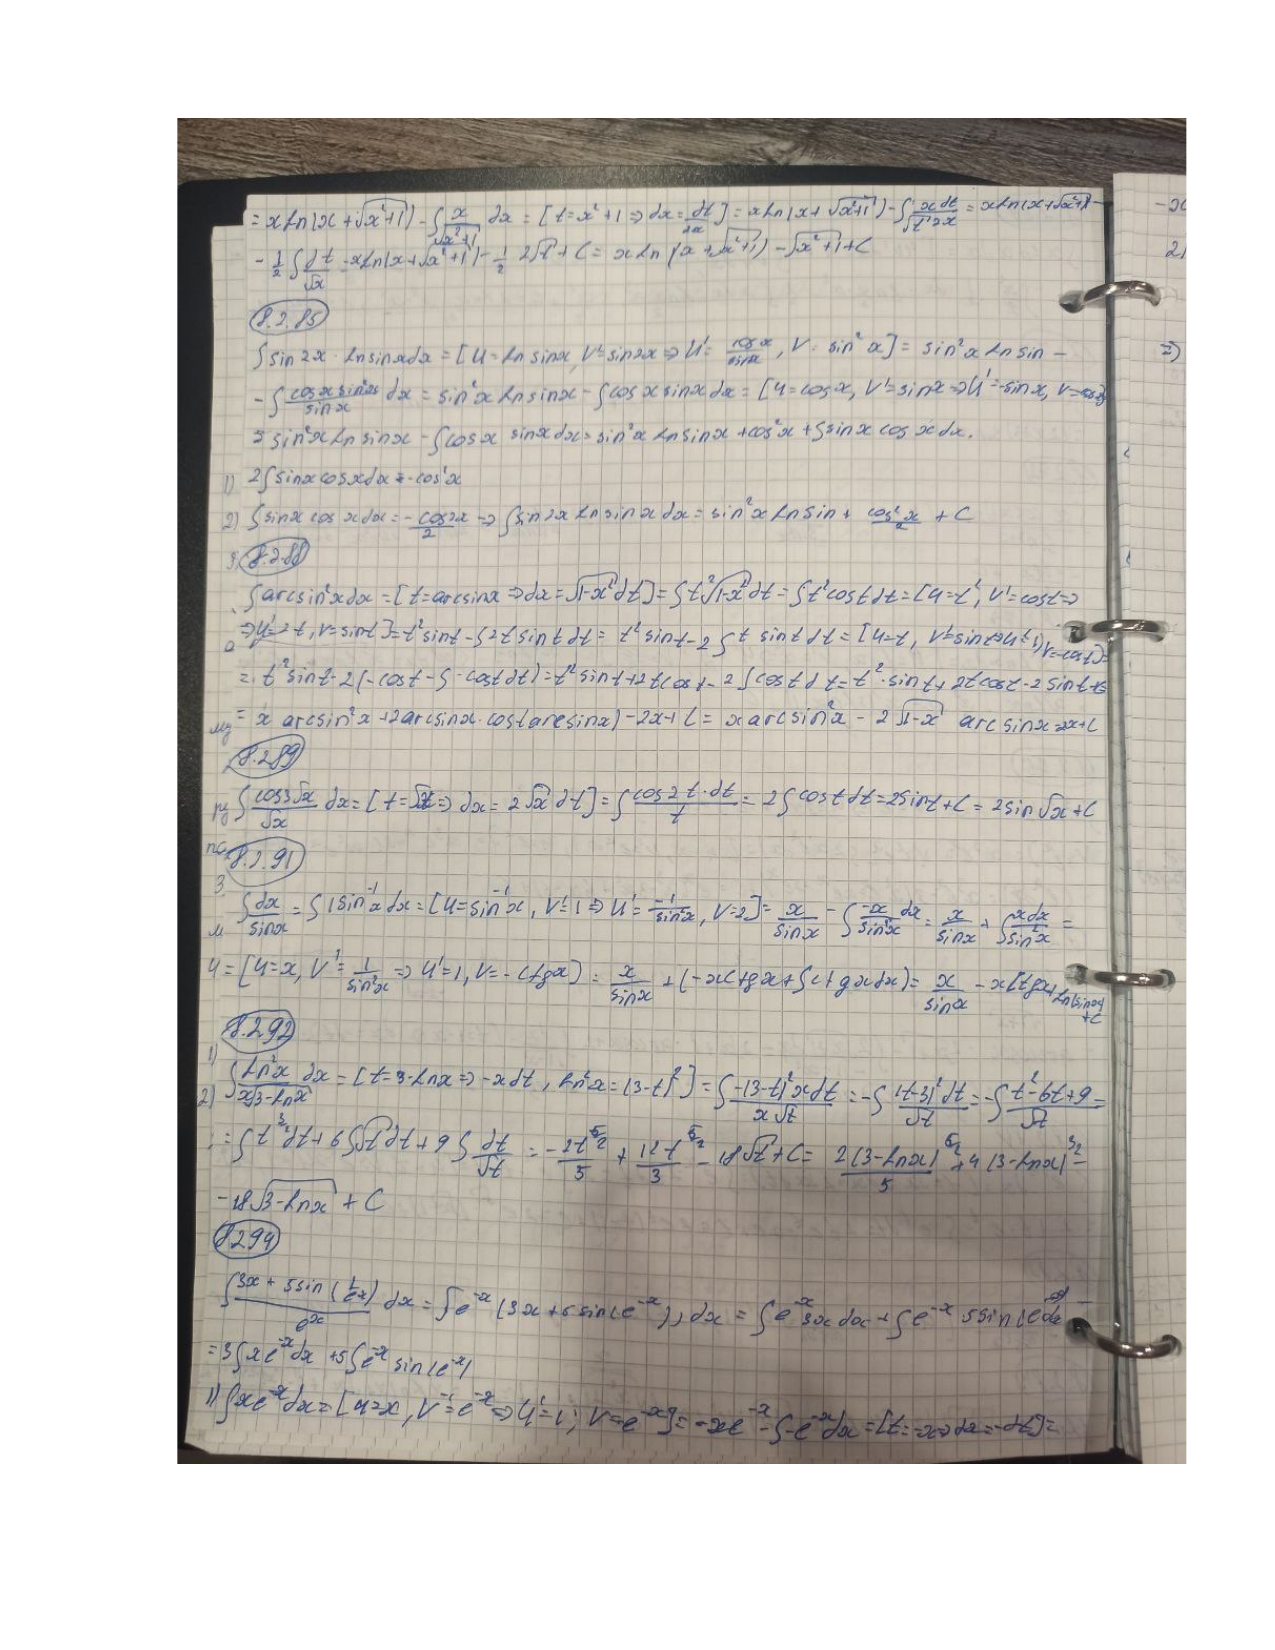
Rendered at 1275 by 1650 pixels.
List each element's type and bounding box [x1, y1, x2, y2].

picture [177, 118, 1187, 1464]
